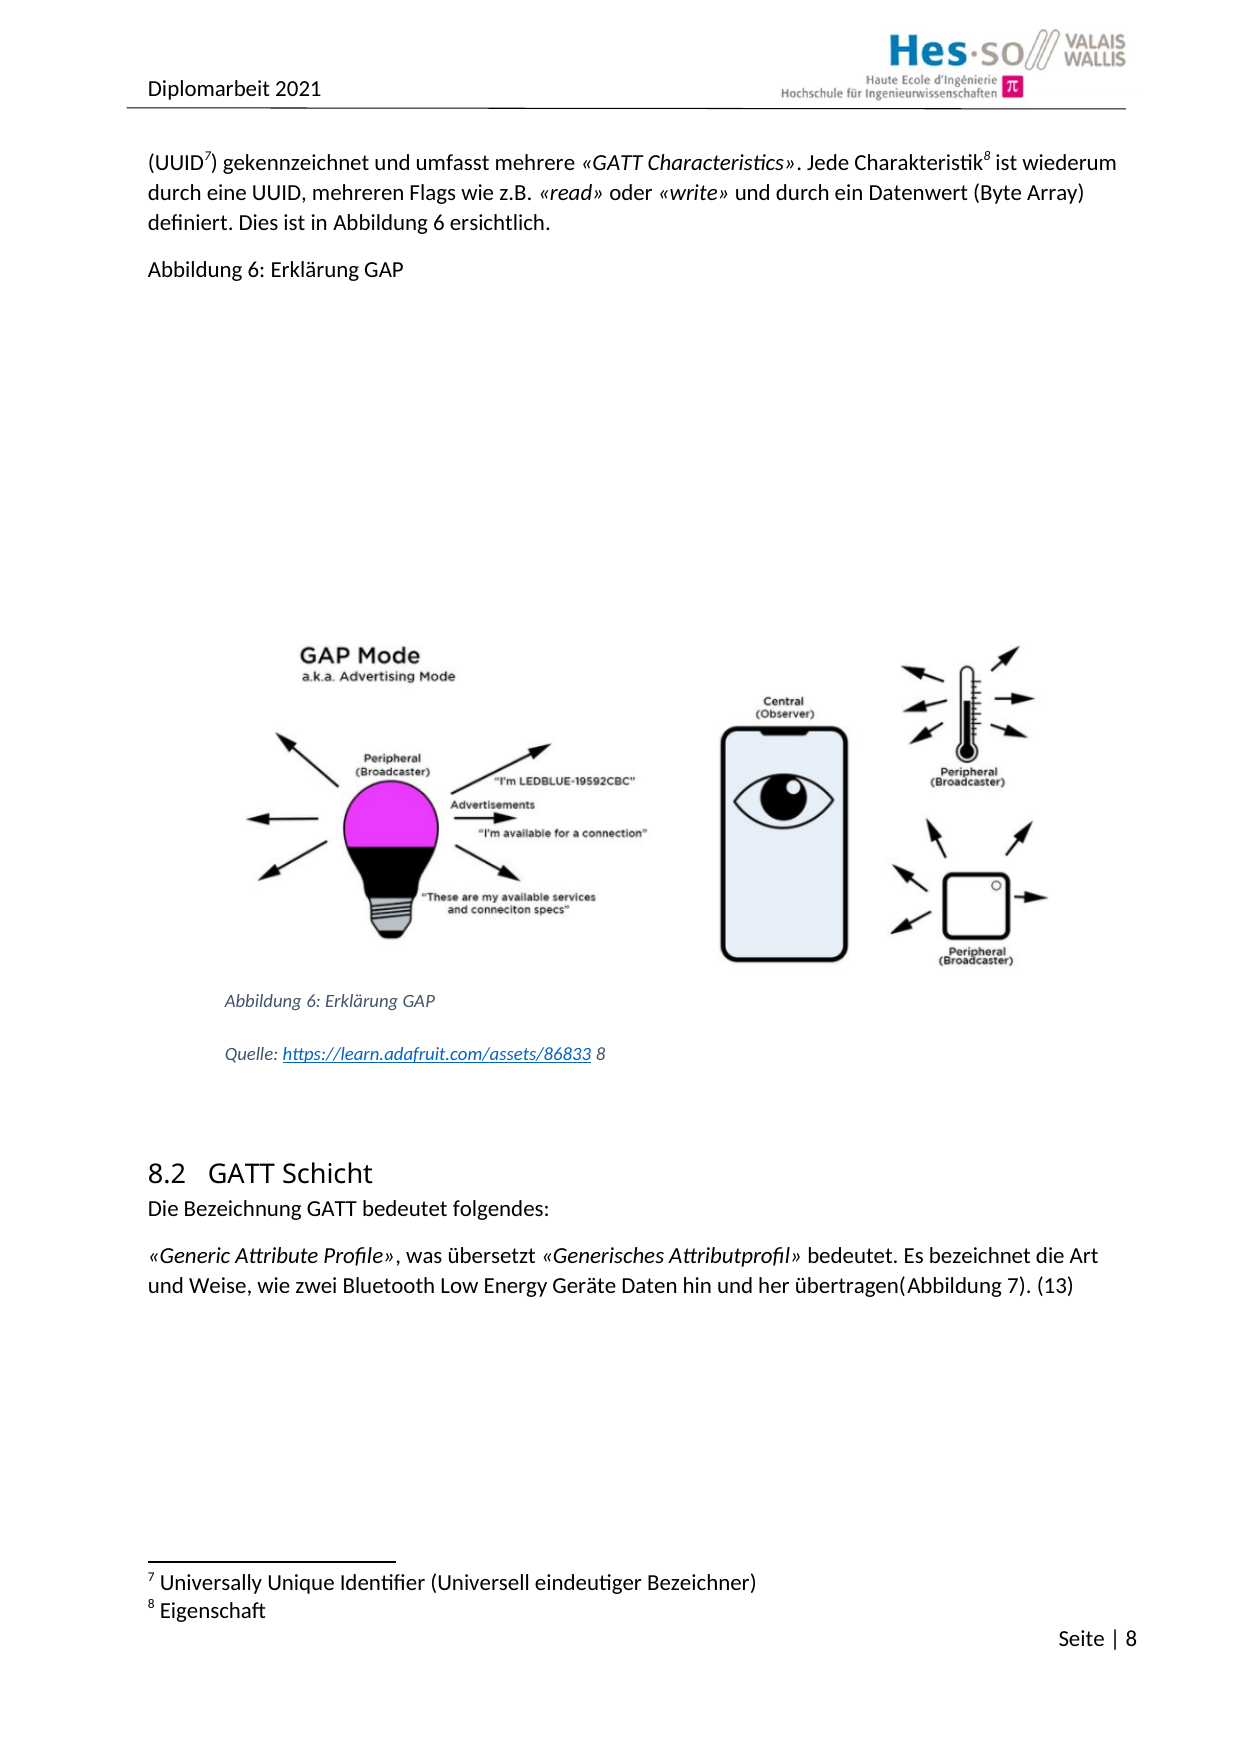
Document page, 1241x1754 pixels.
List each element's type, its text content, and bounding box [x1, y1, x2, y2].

subtitle GATT Schicht [148, 1154, 1137, 1191]
text Die Bezeichnung GATT bedeutet folgendes: [148, 1194, 1137, 1222]
picture [771, 12, 1137, 119]
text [148, 148, 1137, 236]
picture [224, 629, 1061, 980]
text «Generic Attribute Profile», was übersetzt «Generisches Attributprofil» bedeutet. Es bezeichnet die Art und Weise, wie zwei Bluetooth Low Energy Geräte Daten hin und her übertragen(Abbildung 7). [148, 1241, 1137, 1299]
